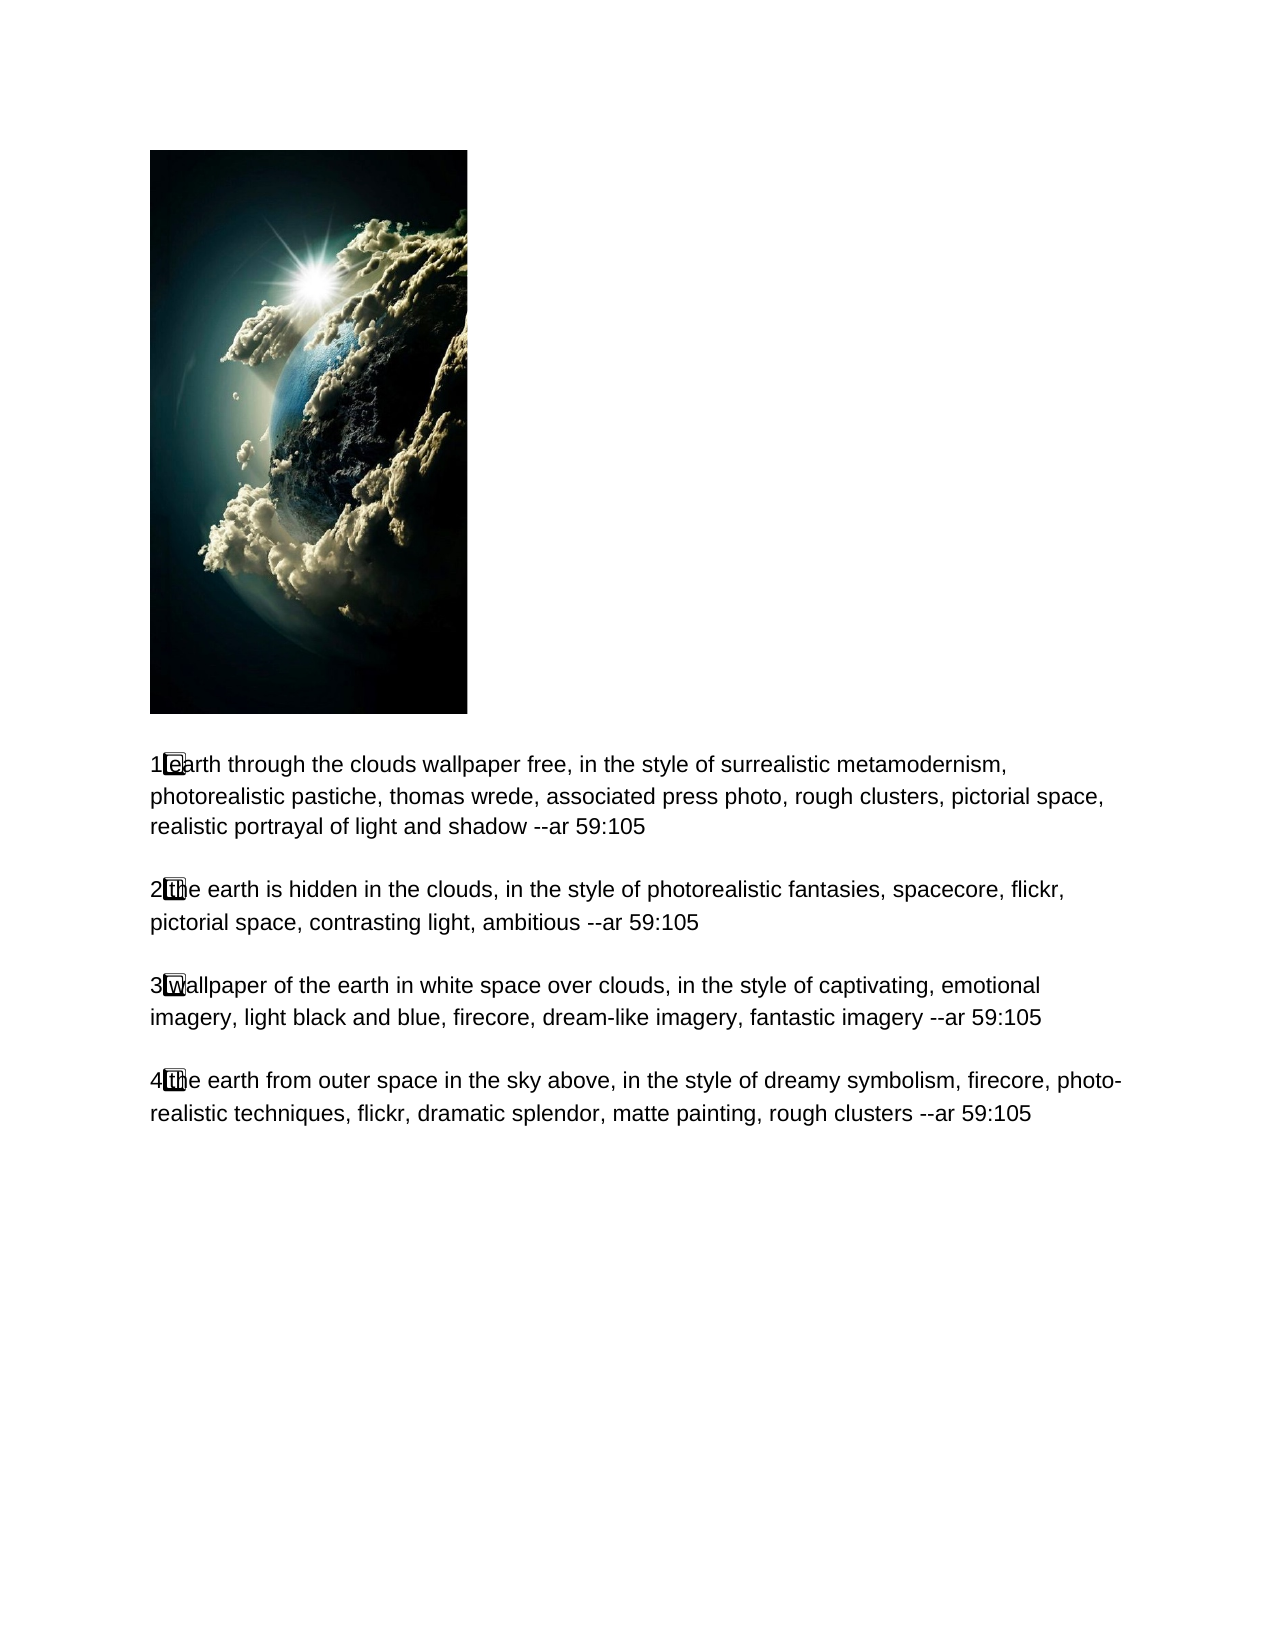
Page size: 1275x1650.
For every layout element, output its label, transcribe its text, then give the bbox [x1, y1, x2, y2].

text 2️⃣ the earth is hidden in the clouds, in the style of photorealistic fantasies, spacecore, flickr, pictorial space, contrasting light, ambitious --ar 59:105 [150, 873, 1125, 935]
picture [150, 150, 468, 714]
text 4️⃣ the earth from outer space in the sky above, in the style of dreamy symbolism, firecore, photo-realistic techniques, flickr, dramatic splendor, matte painting, rough clusters --ar 59:105 [150, 1064, 1125, 1126]
text 1️⃣ earth through the clouds wallpaper free, in the style of surrealistic metamodernism, photorealistic pastiche, thomas wrede, associated press photo, rough clusters, pictorial space, realistic portrayal of light and shadow --ar 59:105 [150, 748, 1125, 839]
text 3️⃣ wallpaper of the earth in white space over clouds, in the style of captivating, emotional imagery, light black and blue, firecore, dream-like imagery, fantastic imagery --ar 59:105 [150, 969, 1125, 1030]
